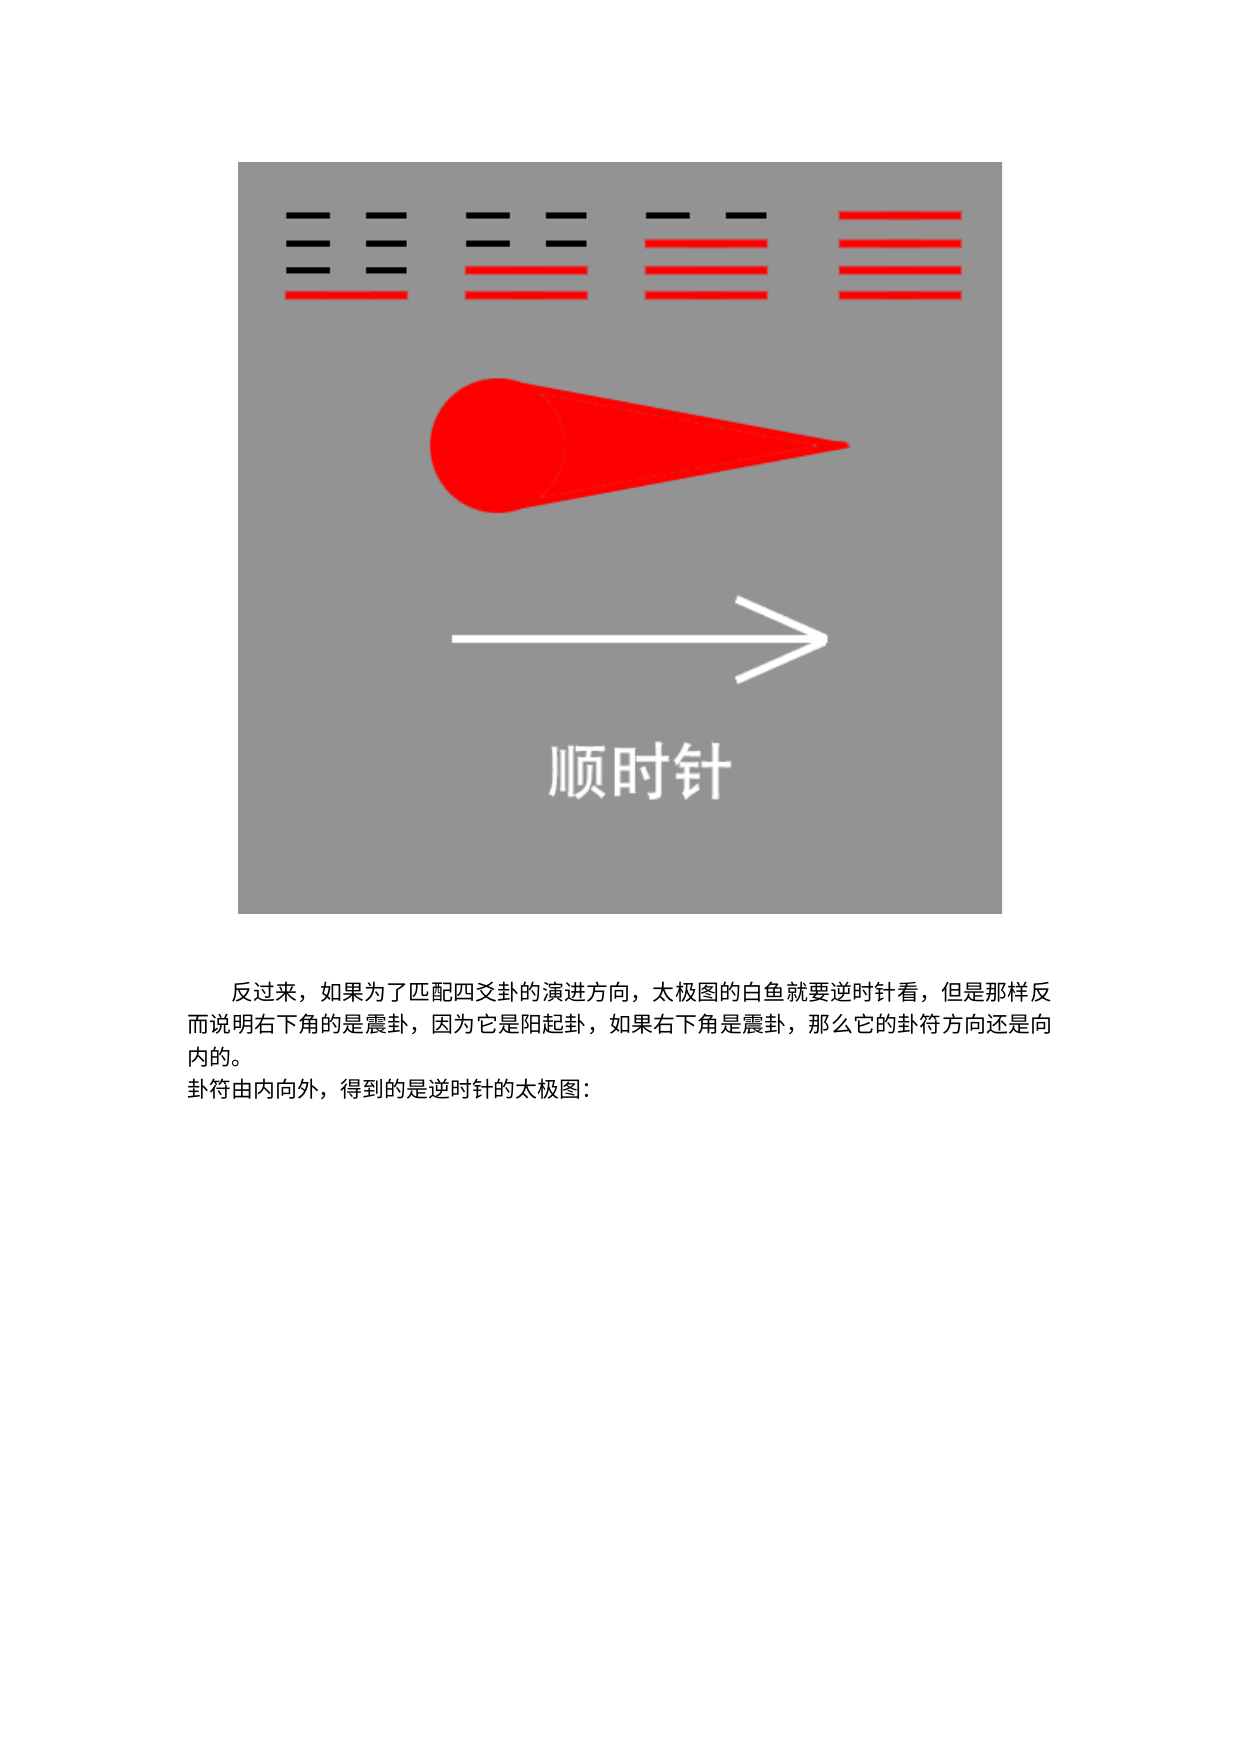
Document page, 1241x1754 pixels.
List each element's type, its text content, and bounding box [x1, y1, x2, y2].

text 反过来，如果为了匹配四爻卦的演进方向，太极图的白鱼就要逆时针看，但是那样反而说明右下角的是震卦，因为它是阳起卦，如果右下角是震卦，那么它的卦符方向还是向内的。 [187, 974, 1053, 1072]
text 卦符由内向外，得到的是逆时针的太极图： [187, 1072, 1053, 1104]
picture [238, 162, 1003, 914]
